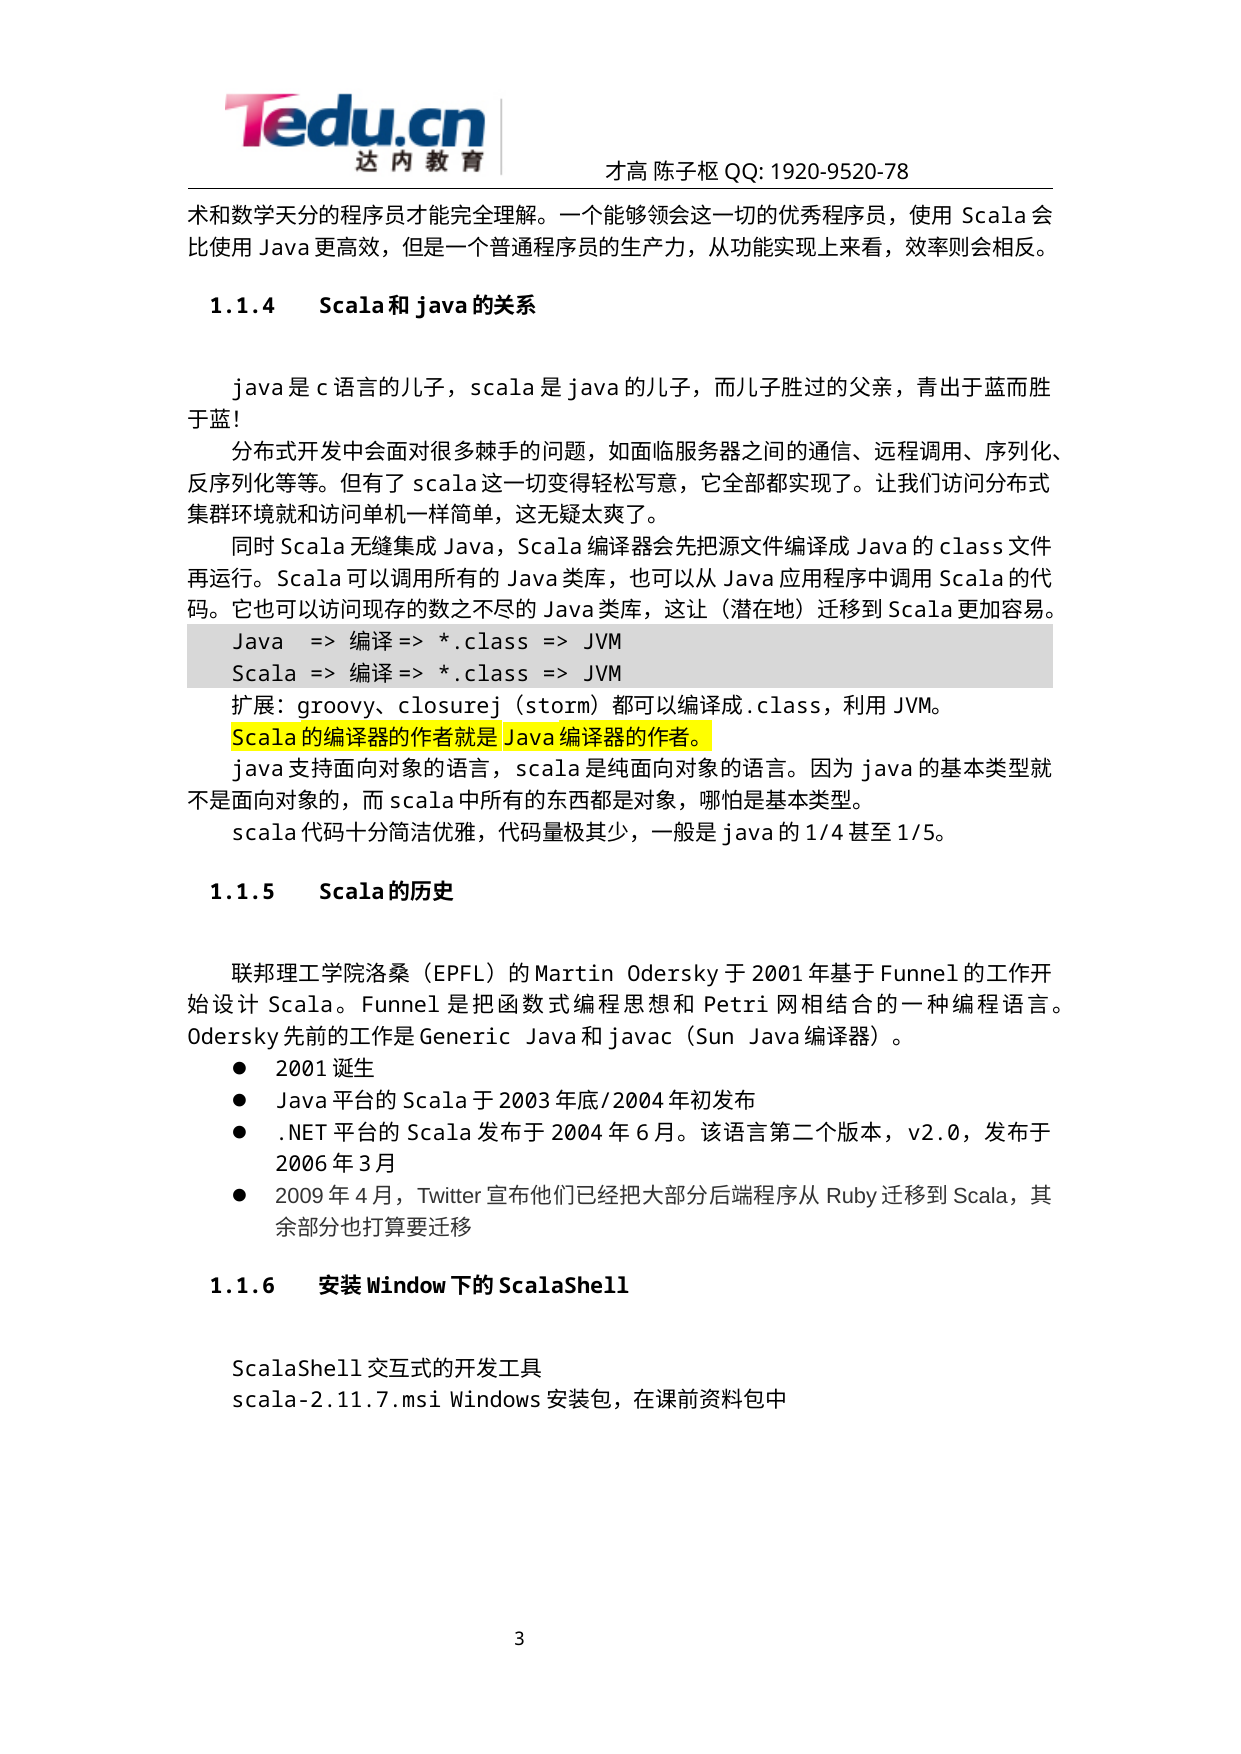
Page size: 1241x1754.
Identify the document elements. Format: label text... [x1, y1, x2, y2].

picture [225, 88, 507, 180]
list .NET平台的Scala发布于2004年6月。该语言第二个版本，v2.0，发布于2006年3月 [231, 1114, 1053, 1178]
text 分布式开发中会面对很多棘手的问题，如面临服务器之间的通信、远程调用、序列化、反序列化等等。但有了scala这一切变得轻松写意，它全部都实现了。让我们访问分布式集群环境就和访问单机一样简单，这无疑太爽了。 [187, 434, 1053, 529]
list 2009年4月，Twitter宣布他们已经把大部分后端程序从Ruby迁移到Scala，其余部分也打算要迁移 [231, 1178, 329, 1241]
text Scala是一门很难掌握的语言，因为它的规则是基于数学类型理论下的，只有最具学术和数学天分的程序员才能完全理解。一个能够领会这一切的优秀程序员，使用Scala会比使用Java更高效，但是一个普通程序员的生产力，从功能实现上来看，效率则会相反。 [187, 198, 1053, 261]
list 2001诞生 [231, 1051, 1053, 1083]
text 同时Scala无缝集成Java，Scala编译器会先把源文件编译成Java的class文件再运行。Scala可以调用所有的Java类库，也可以从Java应用程序中调用Scala的代码。它也可以访问现存的数之不尽的Java类库，这让（潜在地）迁移到Scala更加容易。 [187, 529, 1053, 624]
text ScalaShell交互式的开发工具 [187, 1351, 1053, 1382]
text Scala的编译器的作者就是Java编译器的作者。 [187, 719, 1053, 751]
text java是c语言的儿子，scala是java的儿子，而儿子胜过的父亲，青出于蓝而胜于蓝！ [187, 370, 1053, 434]
subtitle Scala的历史 [209, 874, 1031, 906]
text 扩展：groovy、closurej（storm）都可以编译成.class，利用JVM。 [187, 688, 1053, 719]
text 联邦理工学院洛桑（EPFL）的Martin Odersky于2001年基于Funnel的工作开始设计Scala。Funnel是把函数式编程思想和Petri网相结合的一种编程语言。Odersky先前的工作是Generic Java和javac（Sun Java编译器）。 [187, 956, 1053, 1051]
text scala代码十分简洁优雅，代码量极其少，一般是java的1/4甚至1/5。 [187, 815, 1053, 847]
text java支持面向对象的语言，scala是纯面向对象的语言。因为java的基本类型就不是面向对象的，而scala中所有的东西都是对象，哪怕是基本类型。 [187, 751, 1053, 815]
list 2009年4月，Twitter宣布他们已经把大部分后端程序从Ruby迁移到Scala，其余部分也打算要迁移 [417, 1178, 1053, 1241]
subtitle Scala和java的关系 [209, 288, 1031, 320]
subtitle 安装Window下的ScalaShell [209, 1268, 1031, 1300]
text Scala => 编译 => *.class => JVM [187, 656, 1053, 688]
text scala-2.11.7.msi Windows安装包，在课前资料包中 [187, 1382, 1053, 1414]
list Java平台的Scala于2003年底/2004年初发布 [231, 1083, 1053, 1114]
text Java => 编译 => *.class => JVM [187, 624, 1053, 656]
